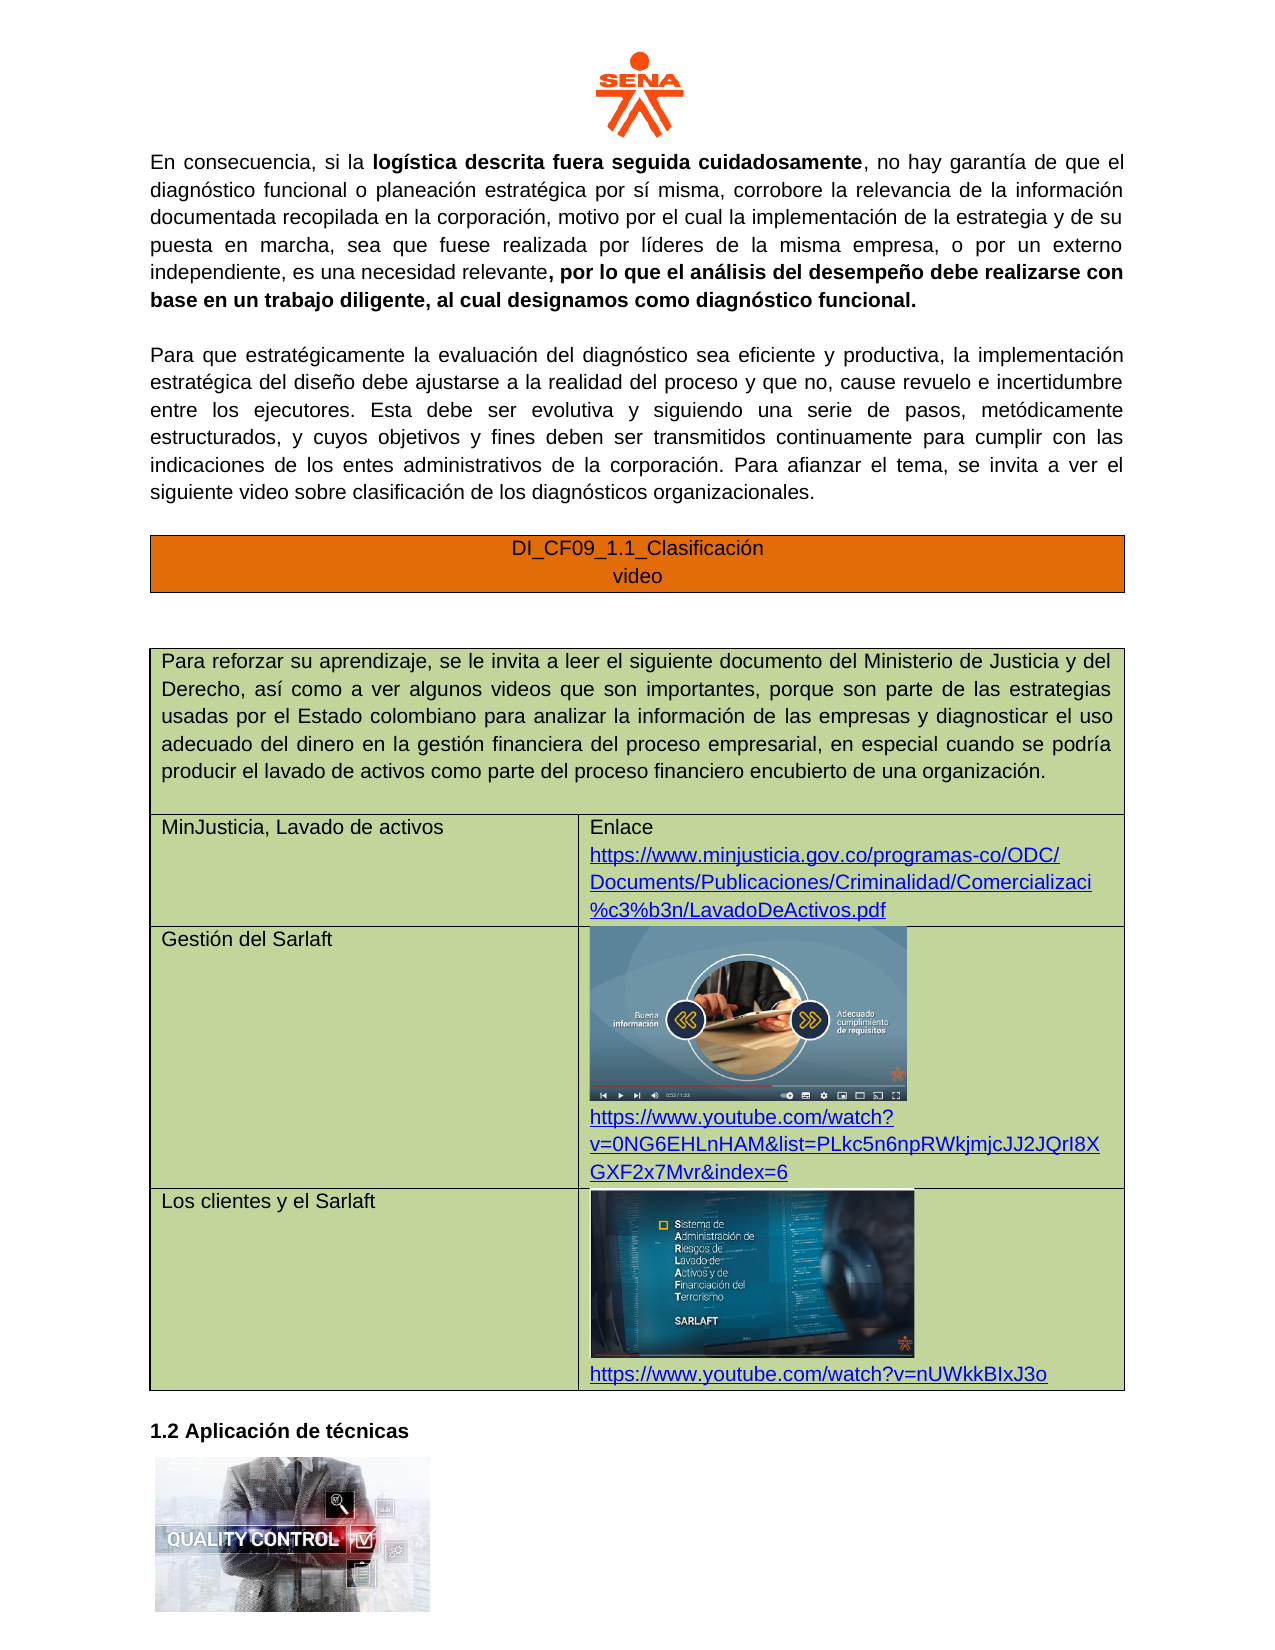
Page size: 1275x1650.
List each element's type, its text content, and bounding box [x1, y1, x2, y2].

table_header Para reforzar su aprendizaje, se le invita a leer el siguiente documento del Ministerio de Justicia y del Derecho, así como a ver algunos videos que son importantes, porque son parte de las estrategias usadas por el Estado colombiano para analizar la información de las empresas y diagnosticar el uso adecuado del dinero en la gestión financiera del proceso empresarial, en especial cuando se podría producir el lavado de activos como parte del proceso financiero encubierto de una organización. [151, 649, 1124, 814]
table_cell Gestión del Sarlaft [151, 927, 578, 1188]
text 1.2 Aplicación de técnicas [150, 1419, 1125, 1443]
table_cell https://www.youtube.com/watch?v=nUWkkBIxJ3o [579, 1189, 1124, 1390]
table_cell Los clientes y el Sarlaft [151, 1189, 578, 1390]
table_header DI_CF09_1.1_Clasificación video [151, 536, 1124, 592]
picture [589, 1188, 915, 1358]
picture [585, 48, 690, 142]
picture [155, 1457, 431, 1612]
table_cell MinJusticia, Lavado de activos [151, 815, 578, 926]
picture [589, 926, 907, 1101]
text En consecuencia, si la logística descrita fuera seguida cuidadosamente, no hay garantía de que el diagnóstico funcional o planeación estratégica por sí misma, corrobore la relevancia de la información documentada recopilada en la corporación, motivo por el cual la implementación de la estrategia y de su puesta en marcha, sea que fuese realizada por líderes de la misma empresa, o por un externo independiente, es una necesidad relevante, por lo que el análisis del desempeño debe realizarse con base en un trabajo diligente, al cual designamos como diagnóstico funcional. [150, 150, 1124, 311]
table_cell https://www.youtube.com/watch?v=0NG6EHLnHAM&list=PLkc5n6npRWkjmjcJJ2JQrI8XGXF2x7Mvr&index=6 [579, 927, 1124, 1188]
table_cell Enlace https://www.minjusticia.gov.co/programas-co/ODC/Documents/Publicaciones/Criminalidad/Comercializaci%c3%b3n/LavadoDeActivos.pdf [579, 815, 1124, 926]
text Para que estratégicamente la evaluación del diagnóstico sea eficiente y productiva, la implementación estratégica del diseño debe ajustarse a la realidad del proceso y que no, cause revuelo e incertidumbre entre los ejecutores. Esta debe ser evolutiva y siguiendo una serie de pasos, metódicamente estructurados, y cuyos objetivos y fines deben ser transmitidos continuamente para cumplir con las indicaciones de los entes administrativos de la corporación. Para afianzar el tema, se invita a ver el siguiente video sobre clasificación de los diagnósticos organizacionales. [150, 342, 1125, 504]
